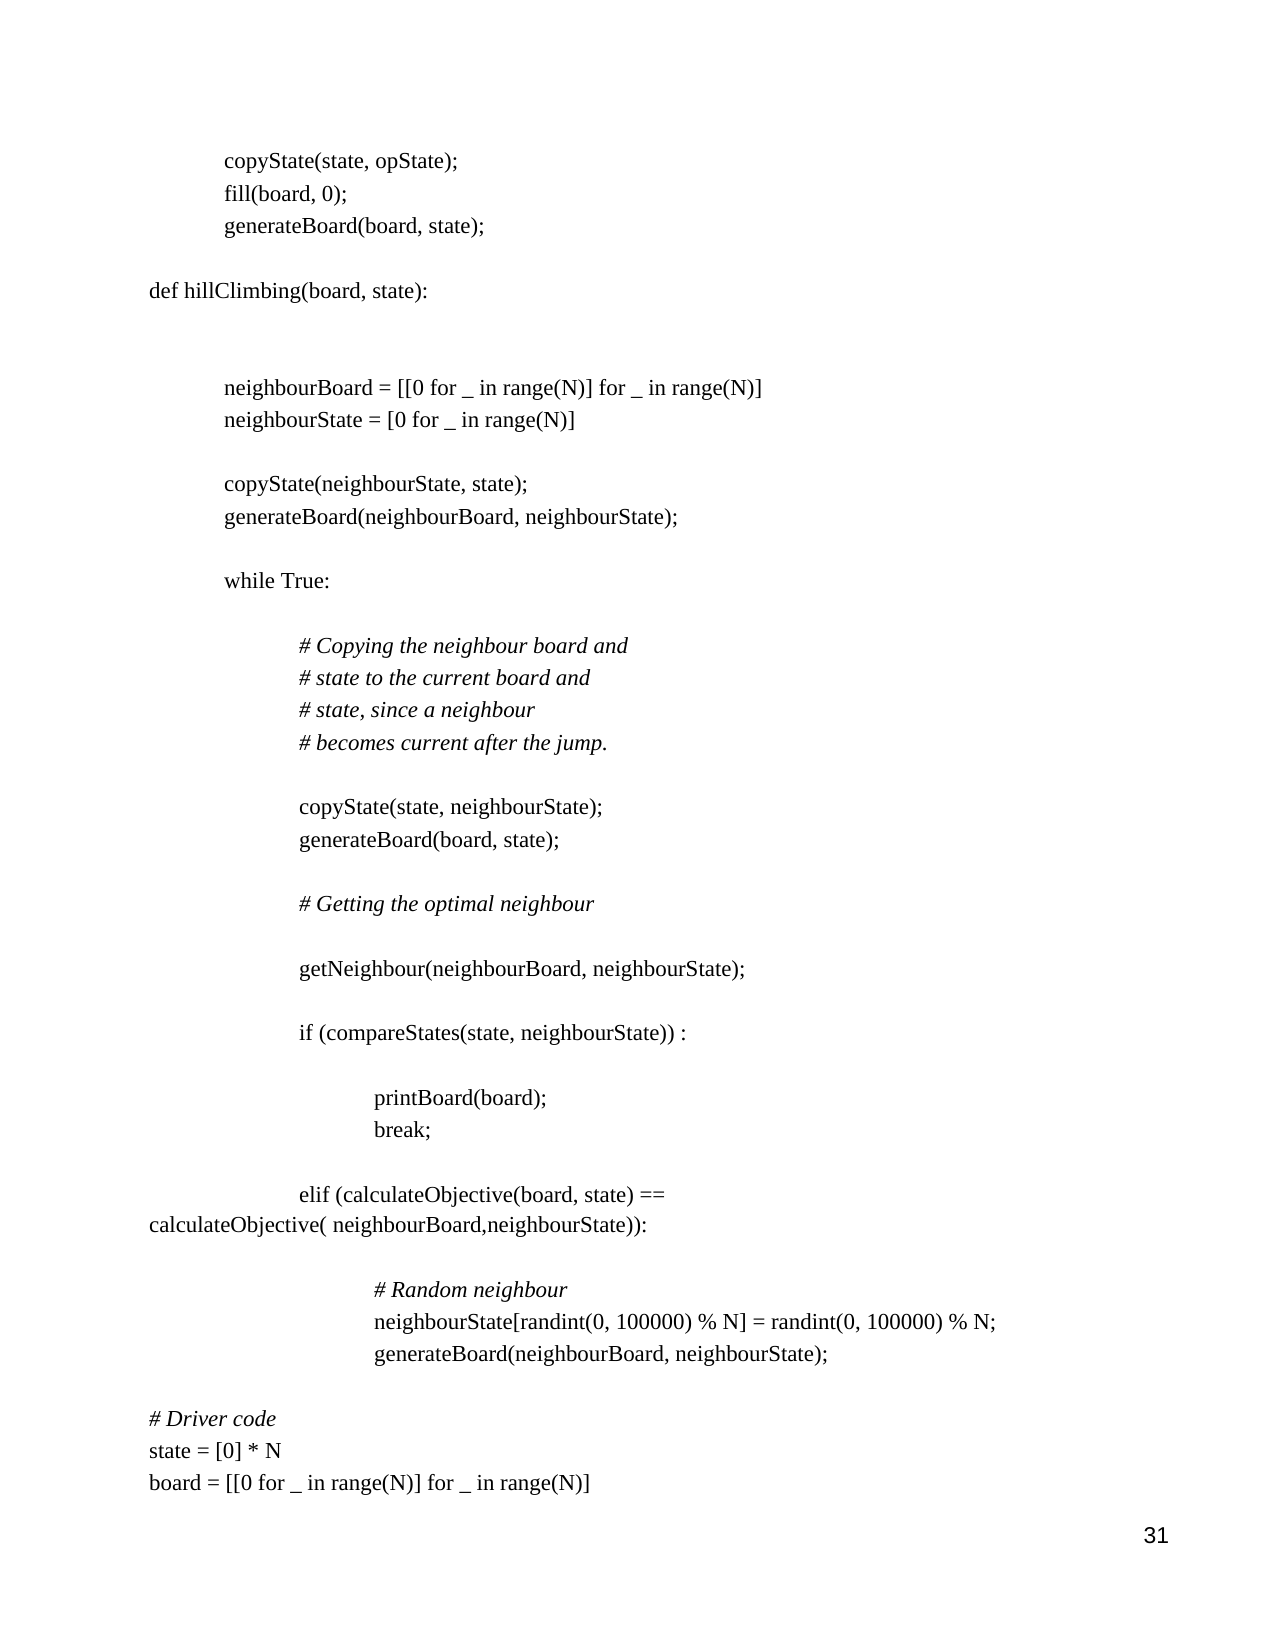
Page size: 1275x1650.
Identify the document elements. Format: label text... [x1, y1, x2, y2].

text # Driver code [149, 1405, 1169, 1431]
text neighbourState[randint(0, 100000) % N] = randint(0, 100000) % N; [149, 1308, 1169, 1334]
text # Getting the optimal neighbour [149, 890, 1169, 917]
text board = [[0 for _ in range(N)] for _ in range(N)] [149, 1469, 1169, 1496]
text generateBoard(board, state); [149, 212, 1169, 238]
text # state to the current board and [149, 664, 1169, 691]
text generateBoard(board, state); [149, 826, 1169, 852]
text generateBoard(neighbourBoard, neighbourState); [149, 503, 1169, 529]
text fill(board, 0); [149, 180, 1169, 206]
text getNeighbour(neighbourBoard, neighbourState); [149, 955, 1169, 981]
text copyState(state, neighbourState); [149, 793, 1169, 820]
text # Random neighbour [149, 1276, 1169, 1302]
text while True: [149, 567, 1169, 594]
text elif (calculateObjective(board, state) == calculateObjective( neighbourBoard,neighbourState)): [149, 1181, 1169, 1237]
text state = [0] * N [149, 1437, 1169, 1463]
text if (compareStates(state, neighbourState)) : [149, 1019, 1169, 1046]
text break; [149, 1116, 1169, 1143]
text # becomes current after the jump. [149, 729, 1169, 755]
text copyState(neighbourState, state); [149, 470, 1169, 497]
text copyState(state, opState); [149, 147, 1169, 174]
text neighbourBoard = [[0 for _ in range(N)] for _ in range(N)] [149, 373, 1169, 400]
text # Copying the neighbour board and [149, 632, 1169, 658]
text # state, since a neighbour [149, 696, 1169, 723]
text generateBoard(neighbourBoard, neighbourState); [149, 1340, 1169, 1367]
text printBoard(board); [149, 1084, 1169, 1110]
text def hillClimbing(board, state): [149, 277, 1169, 303]
text neighbourState = [0 for _ in range(N)] [149, 406, 1169, 432]
